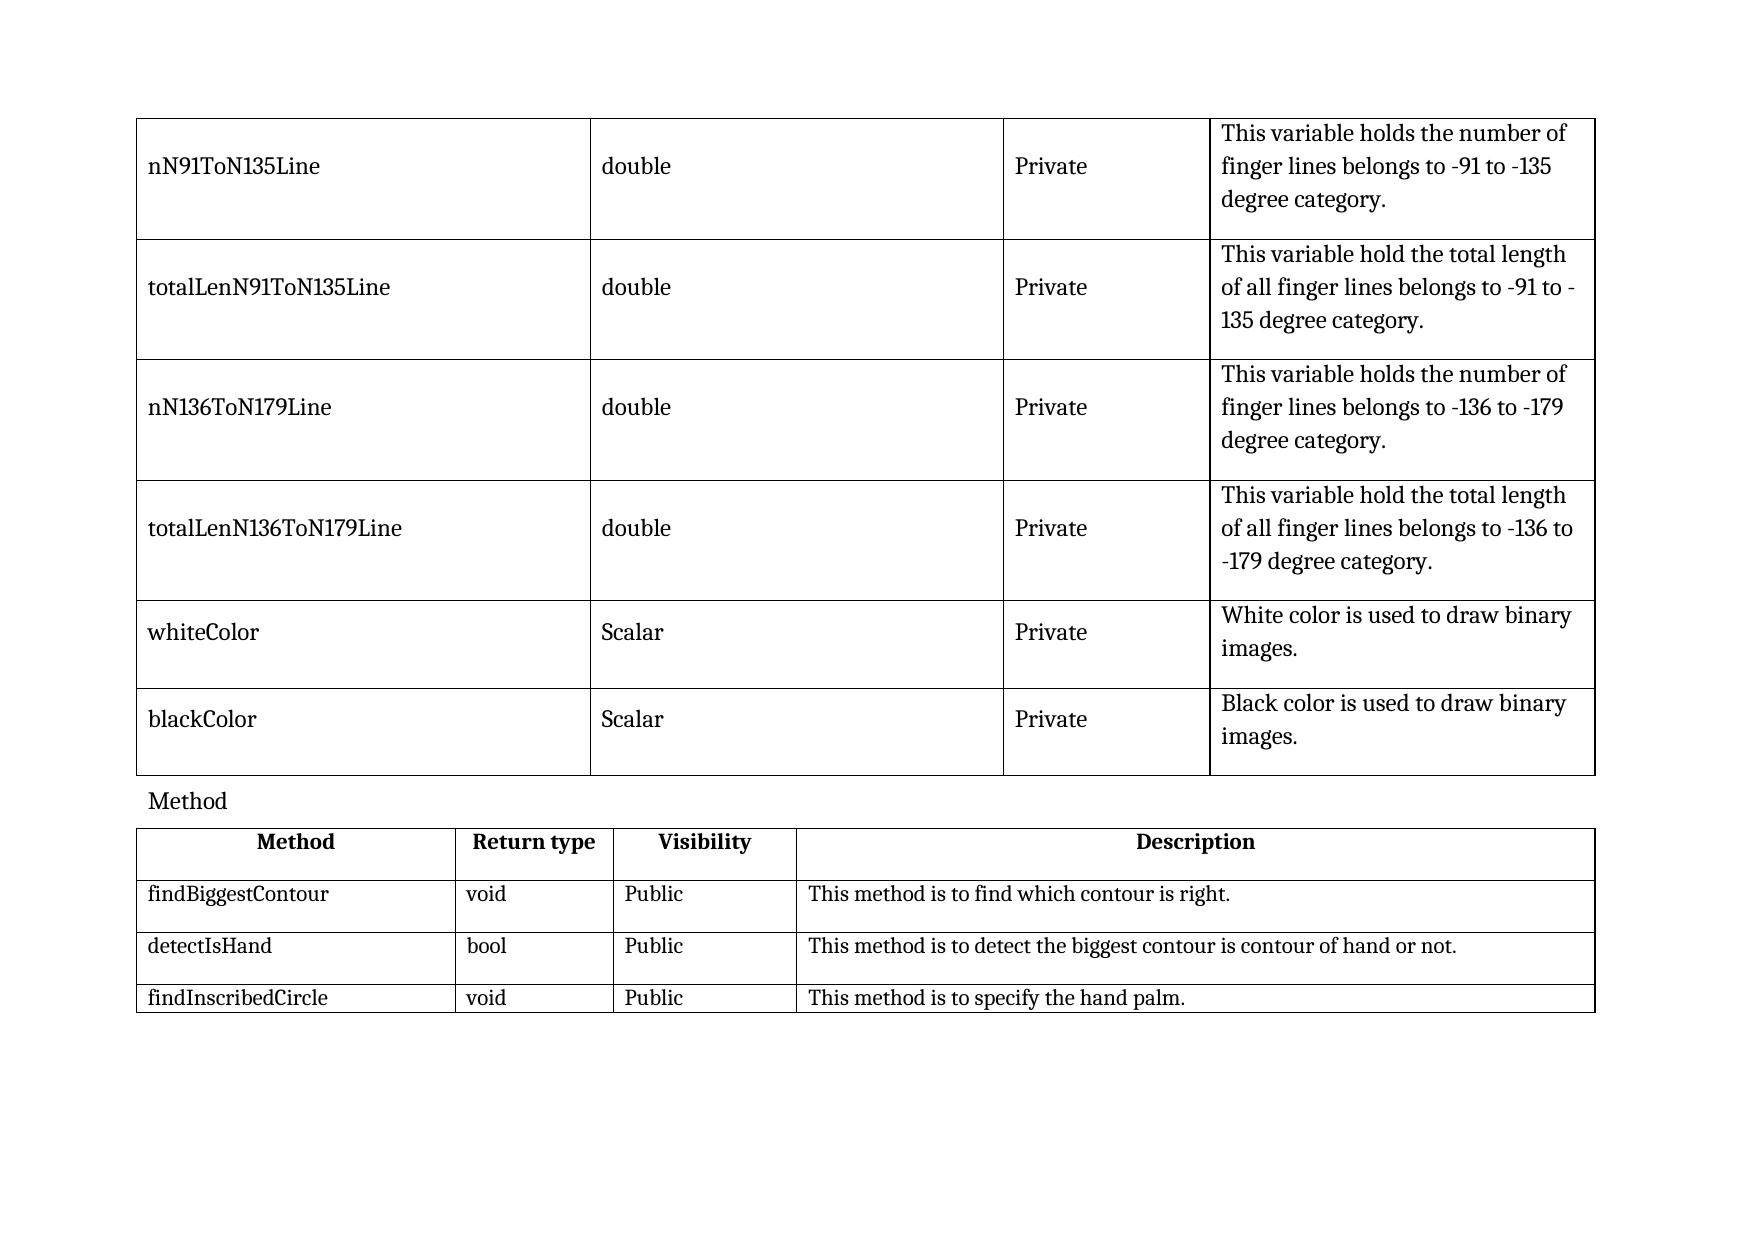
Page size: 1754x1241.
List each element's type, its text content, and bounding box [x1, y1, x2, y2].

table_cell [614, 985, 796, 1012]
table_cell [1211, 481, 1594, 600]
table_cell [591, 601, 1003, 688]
subtitle Method [148, 787, 1606, 815]
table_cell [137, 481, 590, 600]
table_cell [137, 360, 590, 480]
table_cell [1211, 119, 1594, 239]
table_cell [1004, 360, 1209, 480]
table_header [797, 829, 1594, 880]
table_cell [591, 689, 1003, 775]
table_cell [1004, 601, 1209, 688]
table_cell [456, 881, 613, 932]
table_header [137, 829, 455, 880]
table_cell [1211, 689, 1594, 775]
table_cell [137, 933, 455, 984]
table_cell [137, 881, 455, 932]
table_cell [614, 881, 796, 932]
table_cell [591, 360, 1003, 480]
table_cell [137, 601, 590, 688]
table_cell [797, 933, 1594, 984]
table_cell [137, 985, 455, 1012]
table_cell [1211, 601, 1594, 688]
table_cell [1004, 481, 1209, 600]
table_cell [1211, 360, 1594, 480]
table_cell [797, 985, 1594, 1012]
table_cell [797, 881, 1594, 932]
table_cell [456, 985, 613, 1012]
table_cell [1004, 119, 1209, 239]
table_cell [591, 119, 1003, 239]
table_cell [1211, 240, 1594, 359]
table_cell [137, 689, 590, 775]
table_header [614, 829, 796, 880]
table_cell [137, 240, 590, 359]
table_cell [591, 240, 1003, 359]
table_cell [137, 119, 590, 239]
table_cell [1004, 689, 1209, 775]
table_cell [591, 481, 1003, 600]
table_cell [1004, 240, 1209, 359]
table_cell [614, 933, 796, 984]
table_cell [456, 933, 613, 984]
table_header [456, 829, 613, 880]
